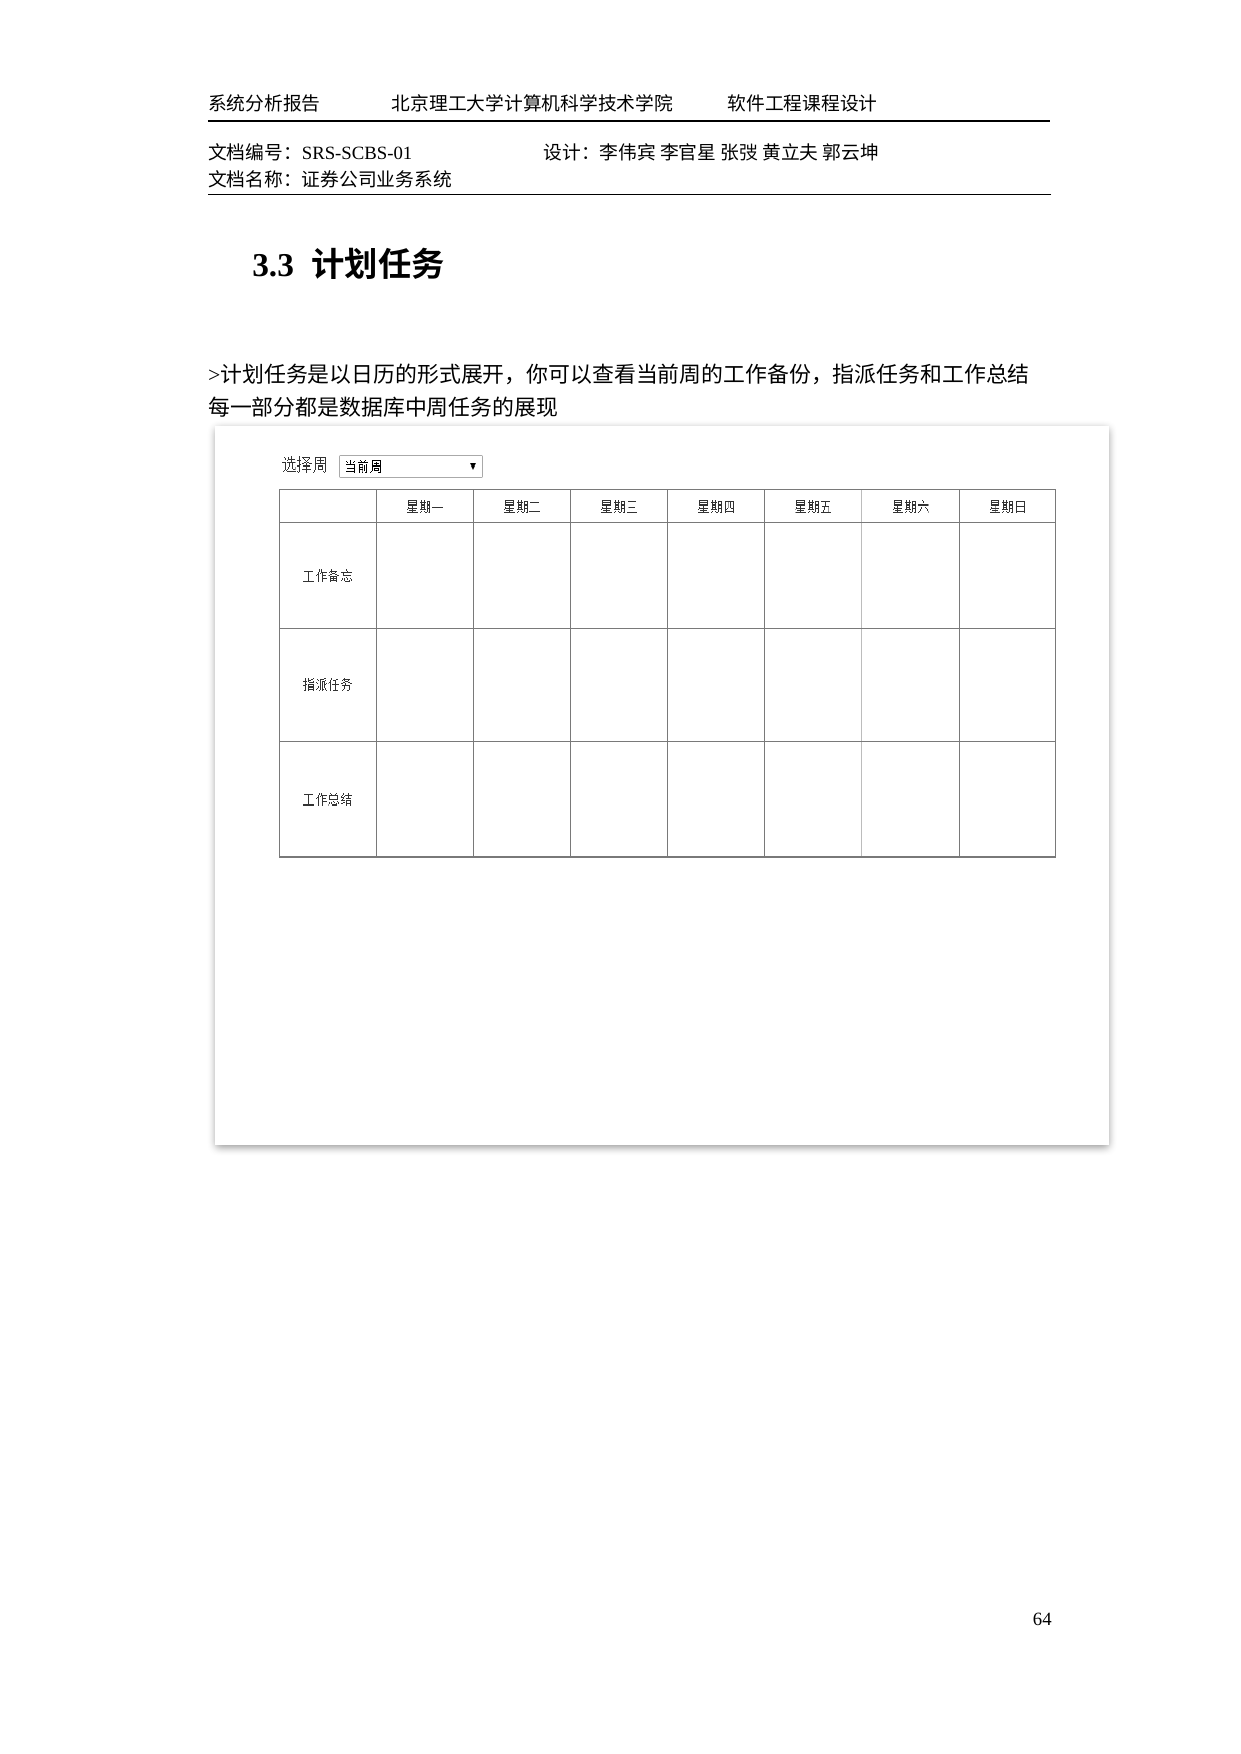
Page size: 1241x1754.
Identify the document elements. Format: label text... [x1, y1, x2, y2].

subtitle 计划任务 [252, 230, 1051, 295]
text 每一部分都是数据库中周任务的展现 [208, 389, 1051, 422]
text >计划任务是以日历的形式展开，你可以查看当前周的工作备份，指派任务和工作总结 [208, 357, 1051, 389]
picture [230, 441, 1095, 1131]
